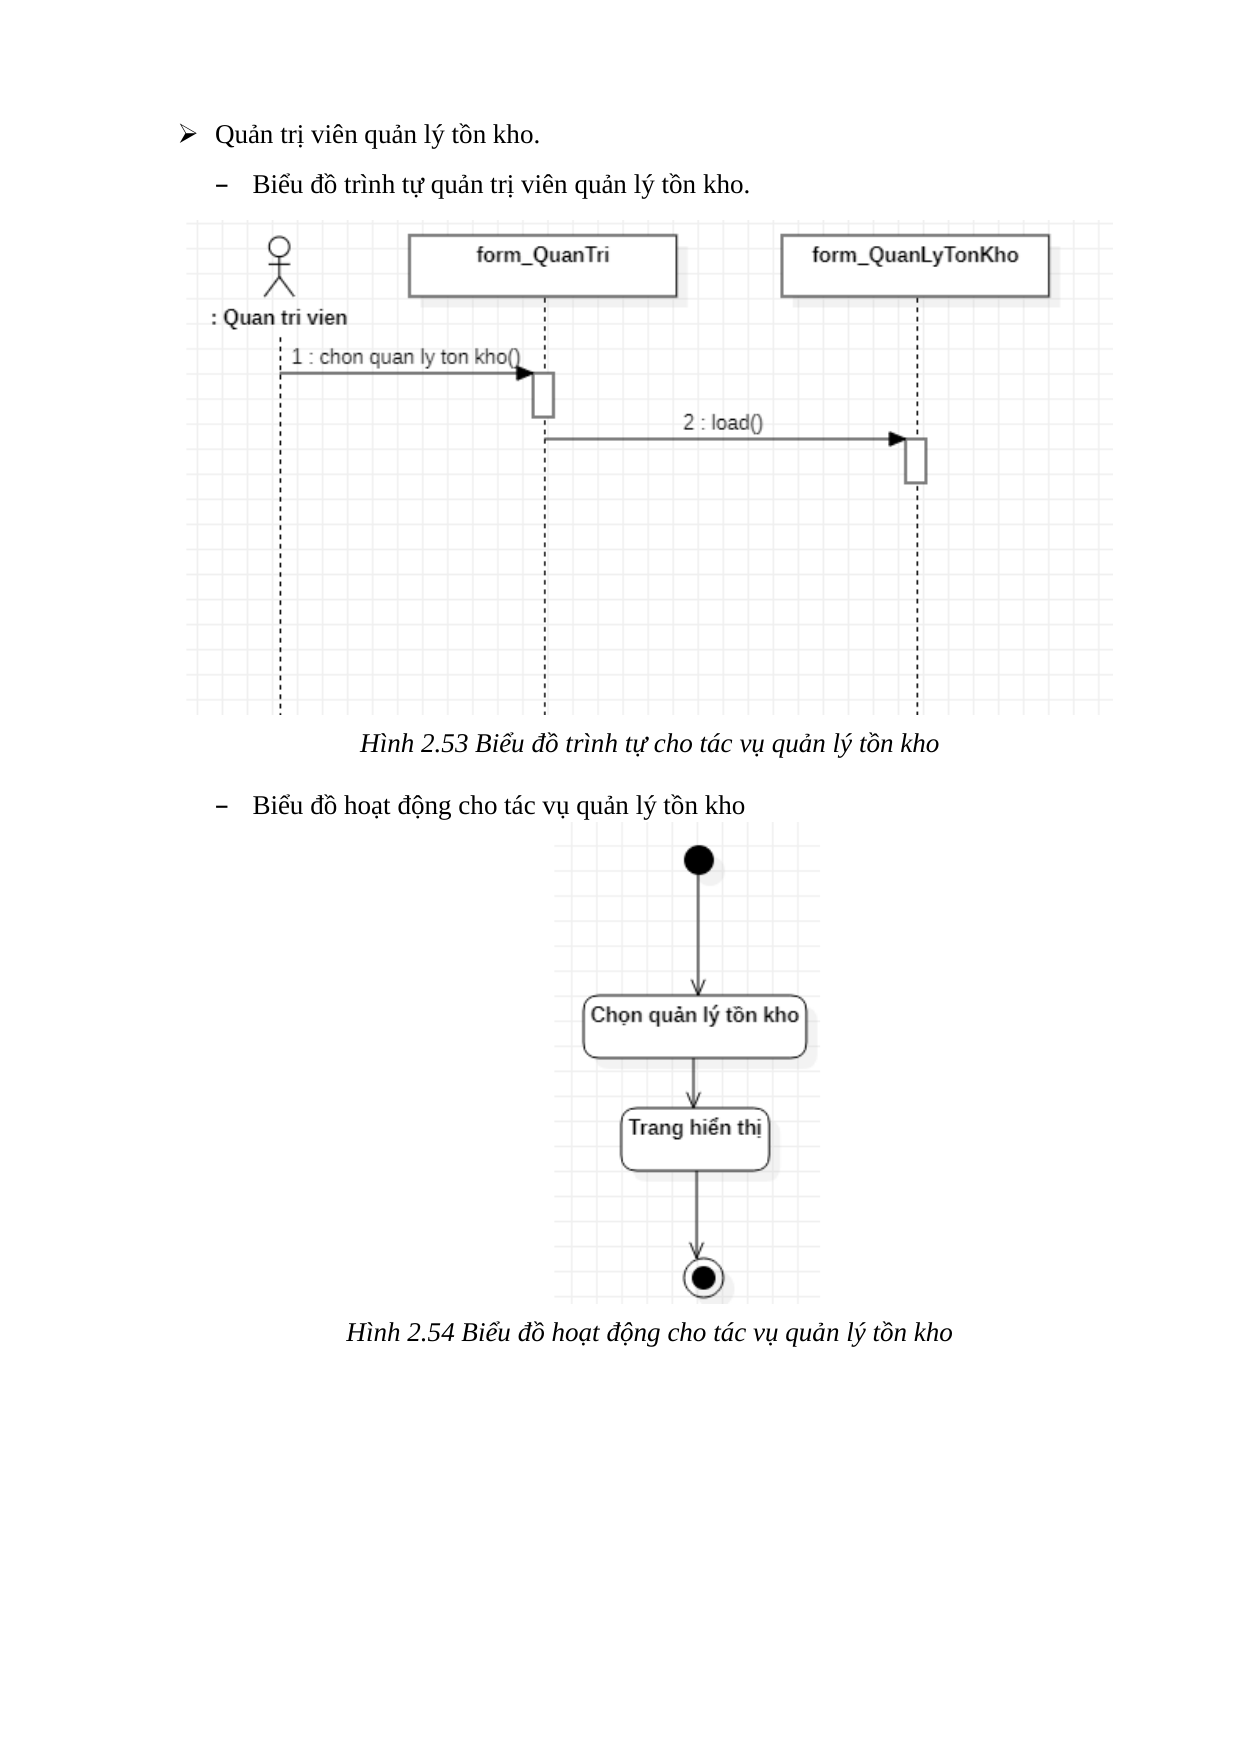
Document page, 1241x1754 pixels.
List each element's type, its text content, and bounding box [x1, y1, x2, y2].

list Quản trị viên quản lý tồn kho. [177, 118, 1122, 149]
list Biểu đồ trình tự quản trị viên quản lý tồn kho. [215, 165, 1122, 202]
picture [186, 220, 1113, 715]
list Biểu đồ hoạt động cho tác vụ quản lý tồn kho [215, 786, 1122, 823]
picture [554, 822, 821, 1304]
